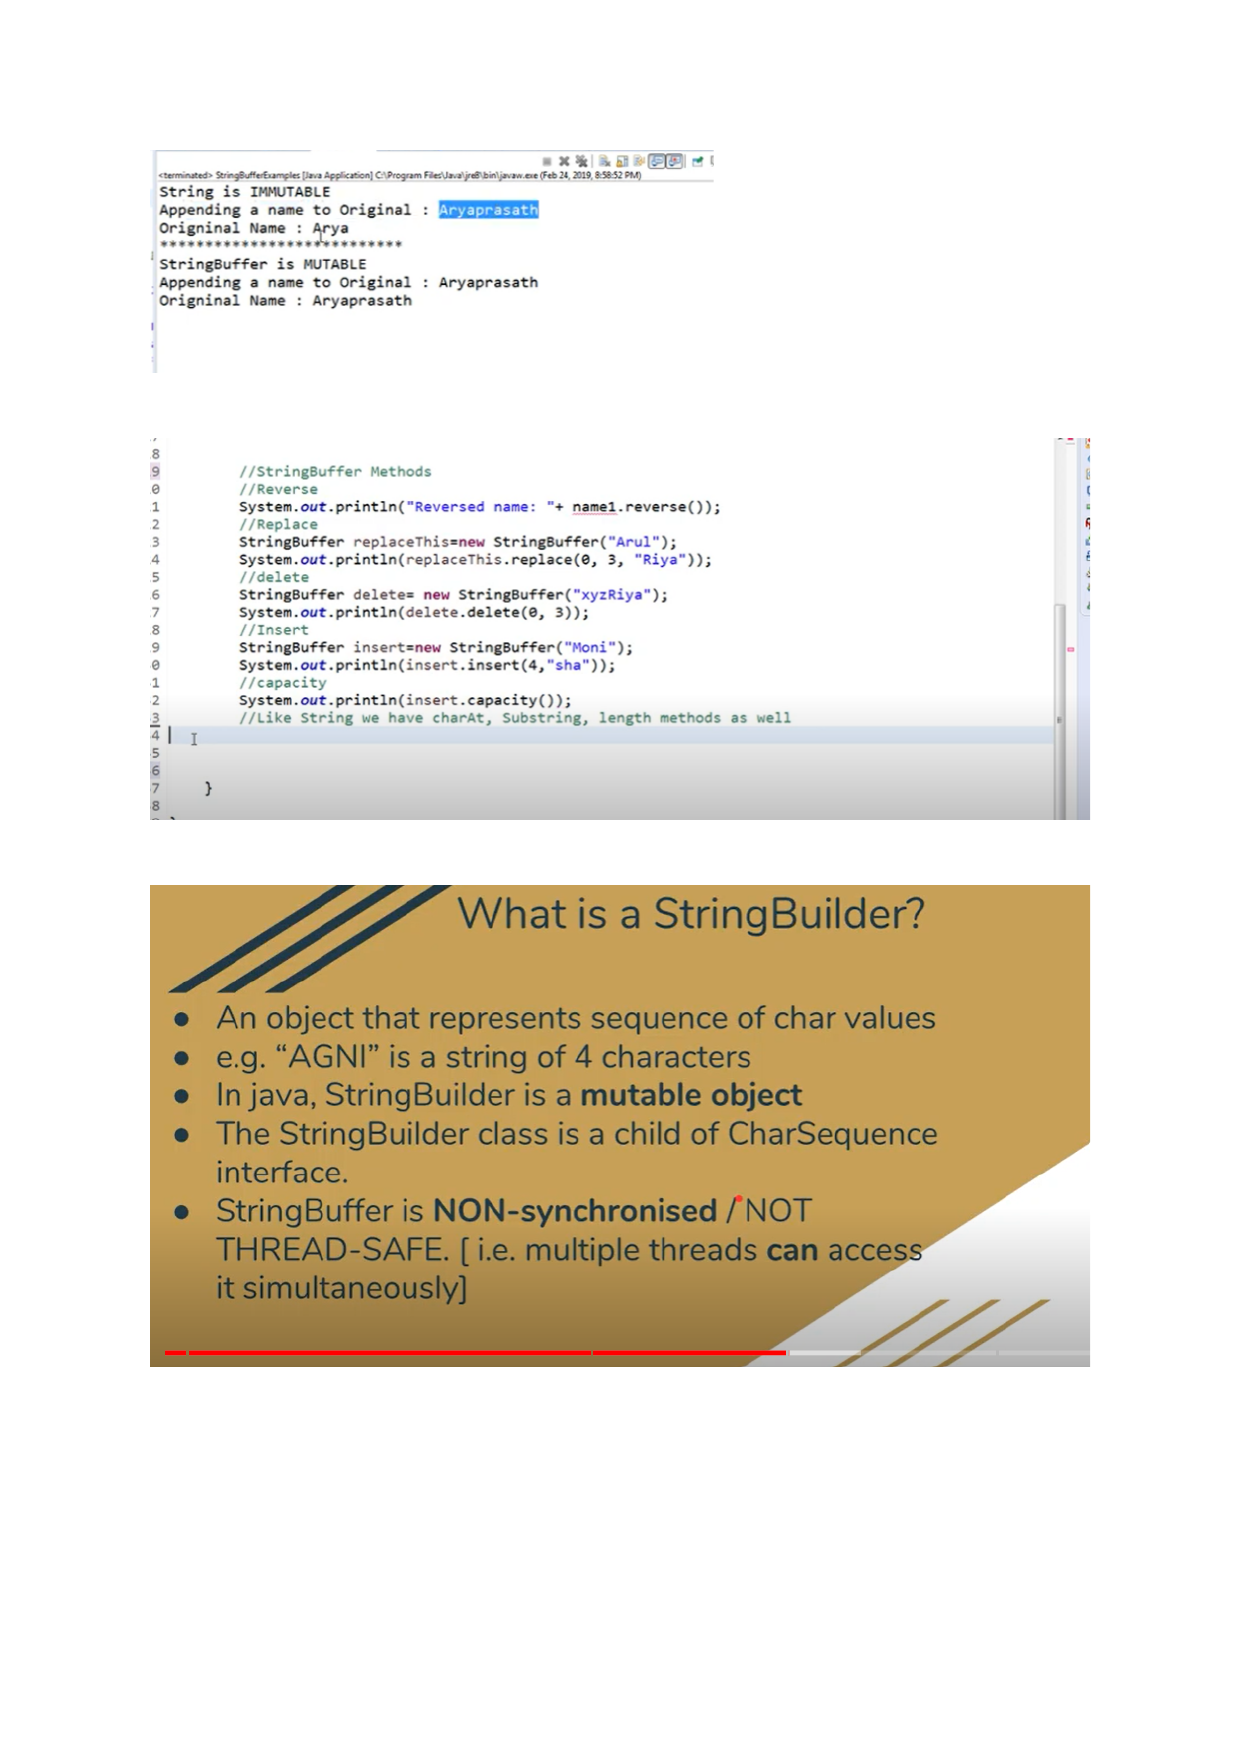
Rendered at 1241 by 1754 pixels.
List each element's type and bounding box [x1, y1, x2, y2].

picture [150, 150, 714, 373]
picture [150, 885, 1091, 1367]
picture [150, 438, 1091, 820]
